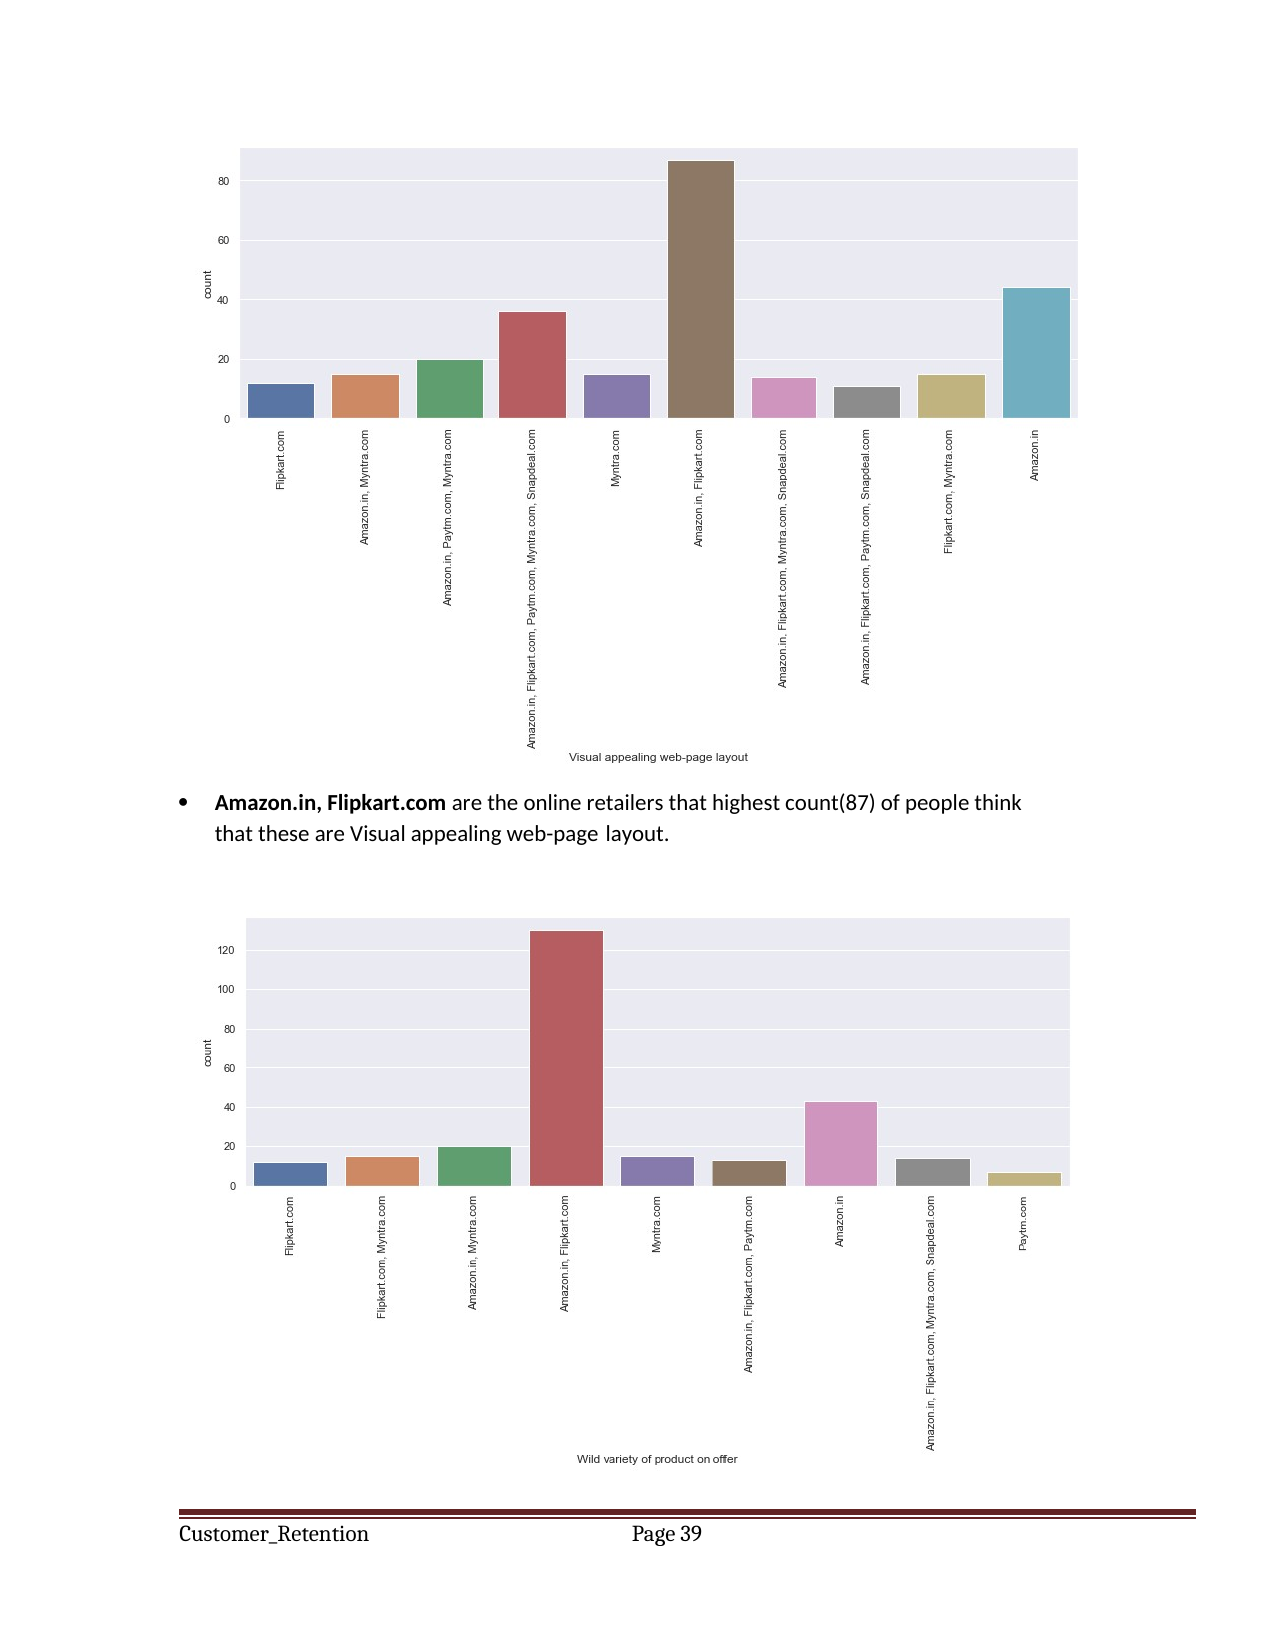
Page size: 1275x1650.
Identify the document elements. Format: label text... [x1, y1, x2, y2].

list Amazon.in, Flipkart.com are the online retailers that highest count(87) of people think that these are Visual appealing web-page layout. [179, 788, 1059, 847]
picture [195, 141, 1083, 772]
picture [195, 911, 1075, 1472]
